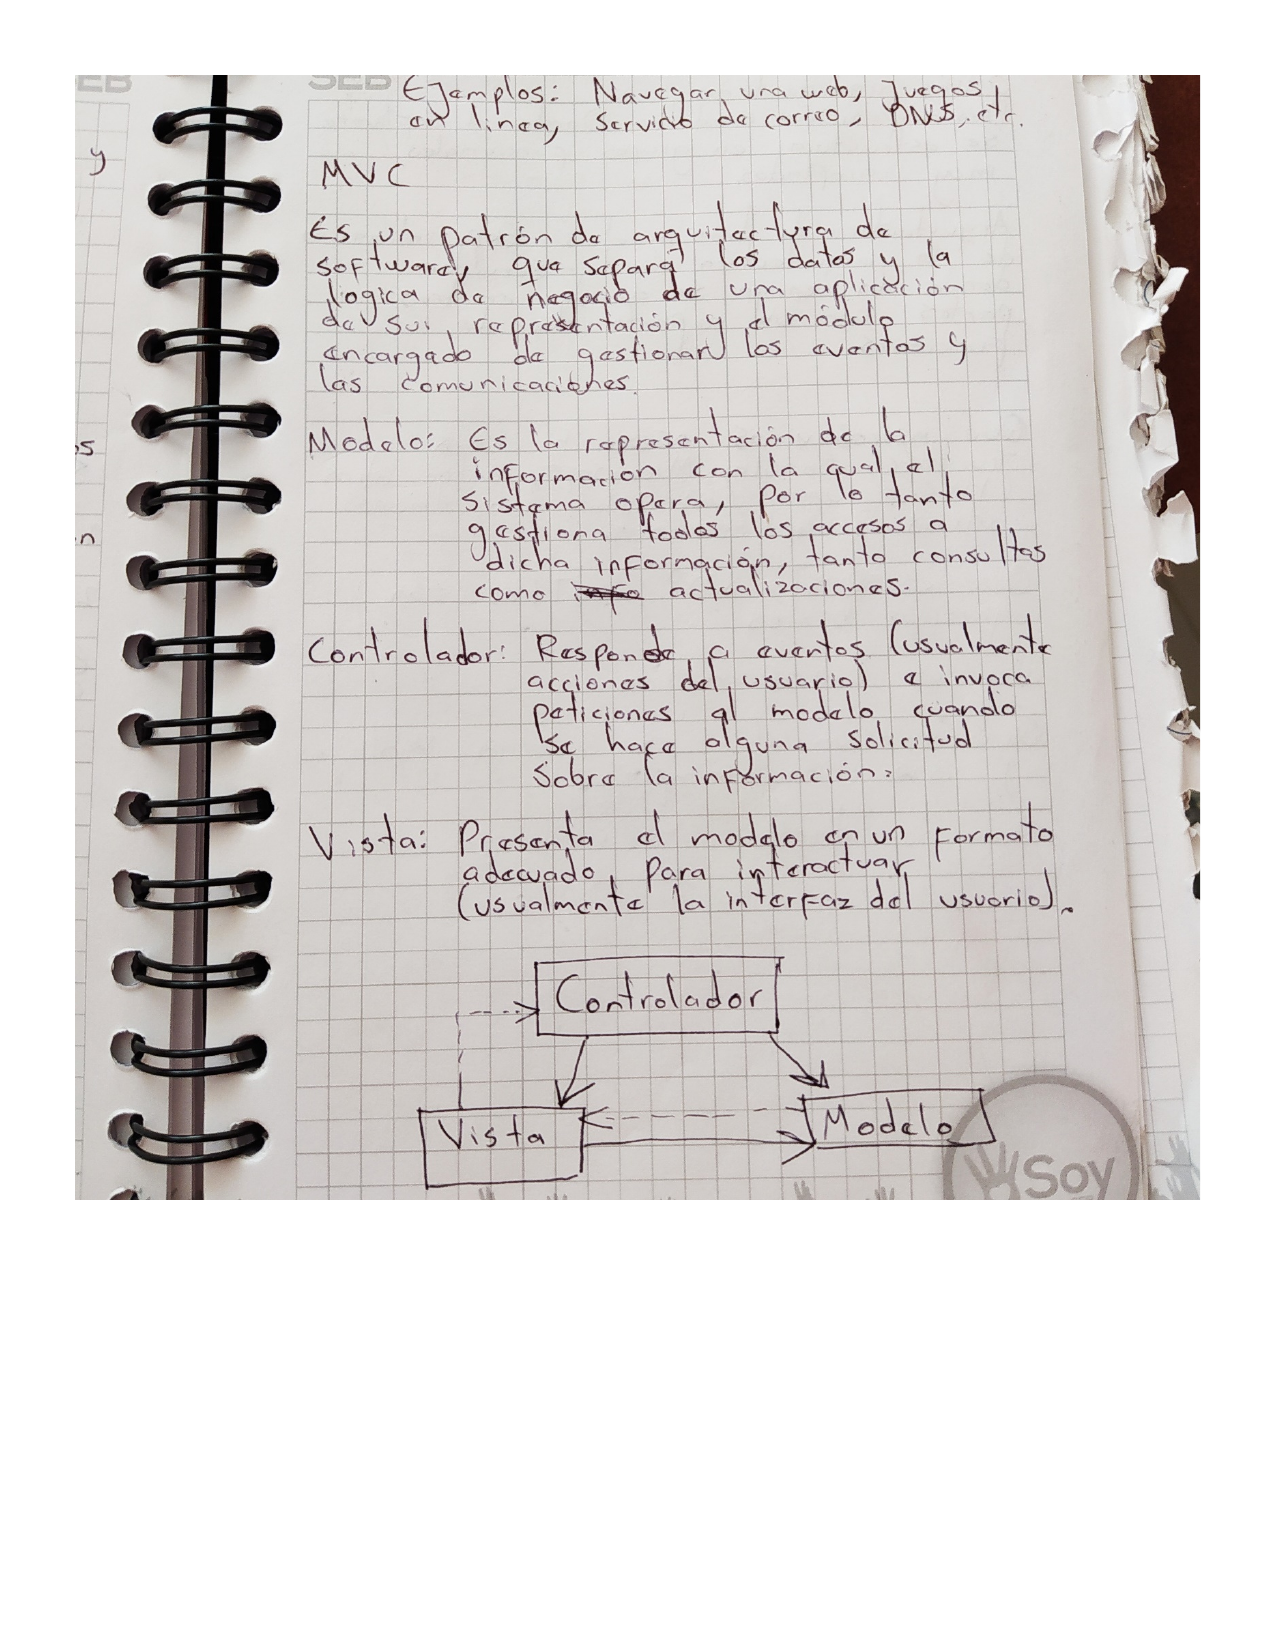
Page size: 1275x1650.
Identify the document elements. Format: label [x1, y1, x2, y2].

picture [75, 75, 1200, 1200]
